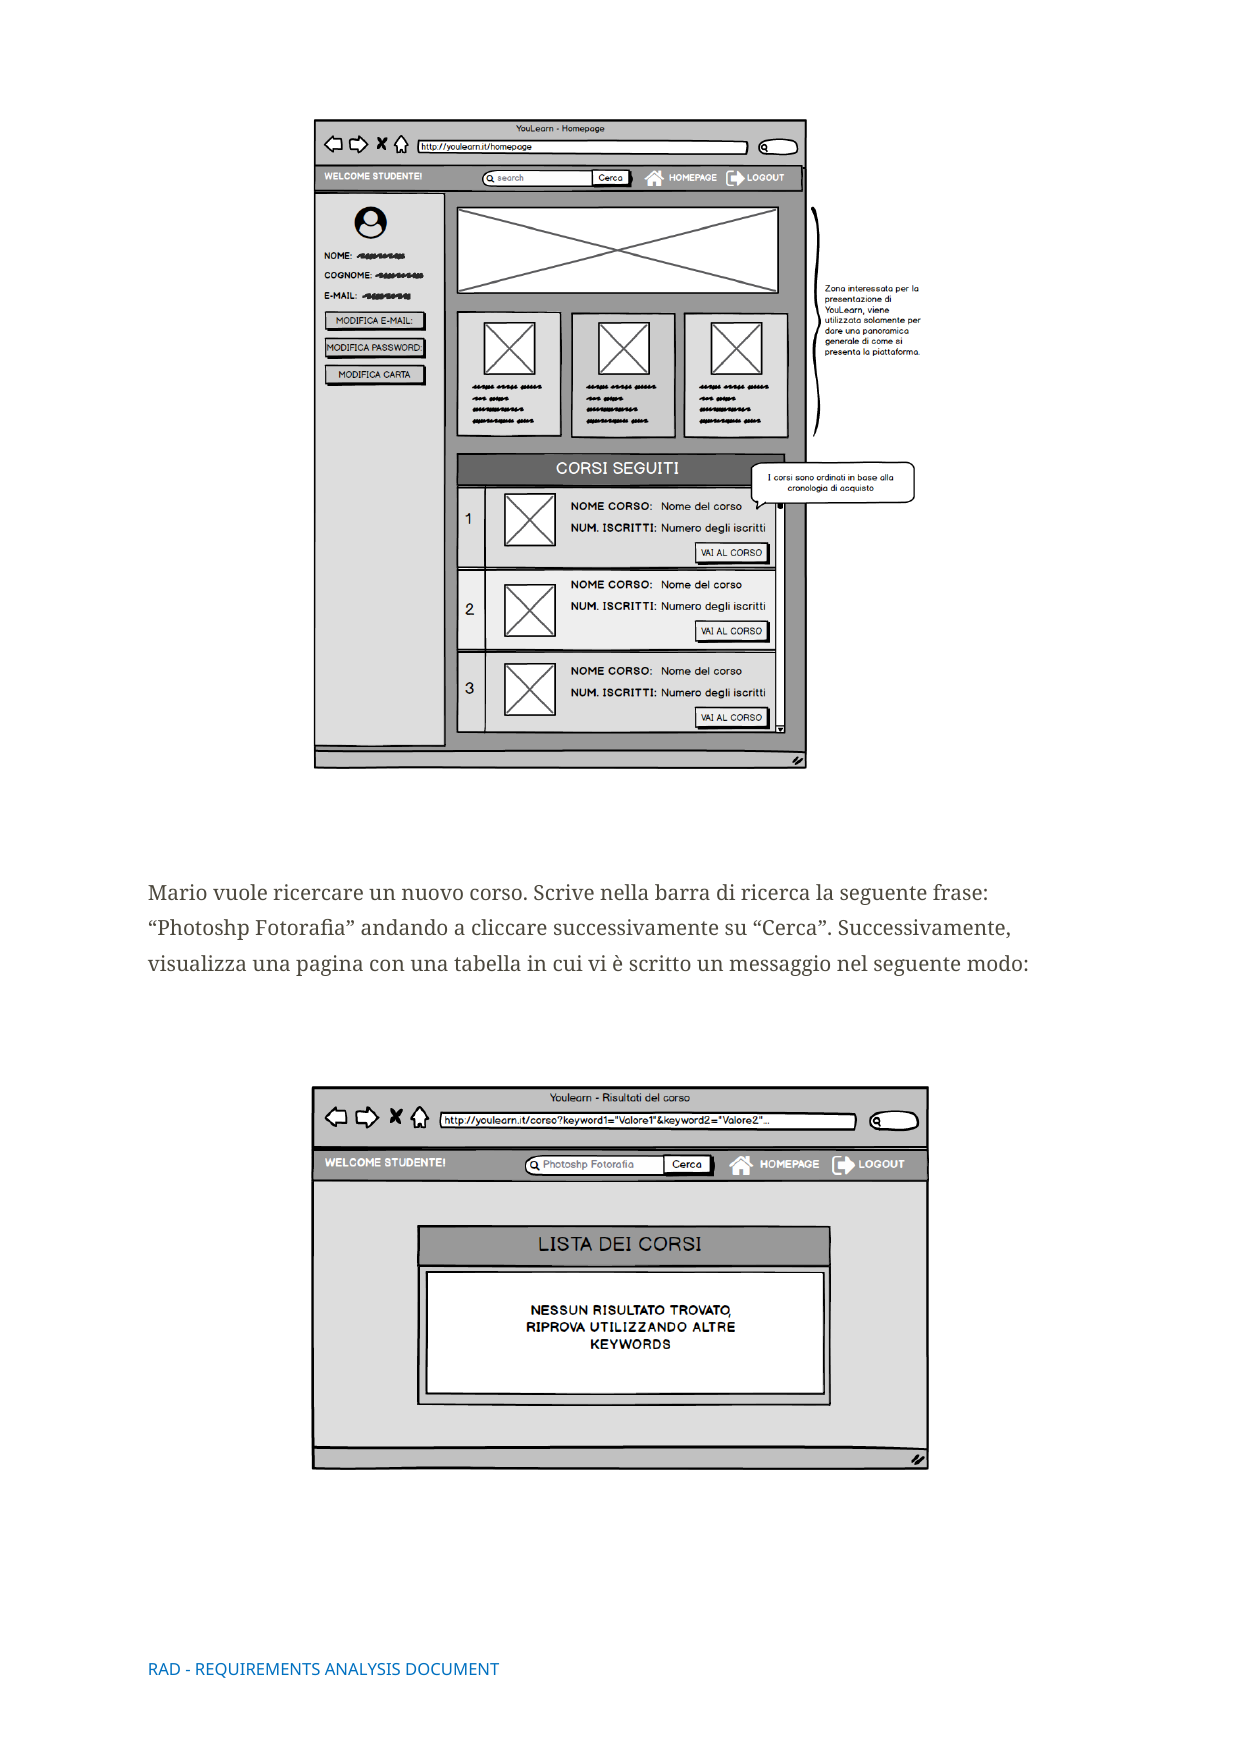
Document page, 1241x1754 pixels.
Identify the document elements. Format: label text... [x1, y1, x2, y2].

picture [311, 1086, 929, 1470]
picture [313, 119, 927, 769]
text Mario vuole ricercare un nuovo corso. Scrive nella barra di ricerca la seguente frase: “Photoshp Fotorafia” andando a cliccare successivamente su “Cerca”. Successivamente, visualizza una pagina con una tabella in cui vi è scritto un messaggio nel seguente modo: [148, 878, 1092, 977]
